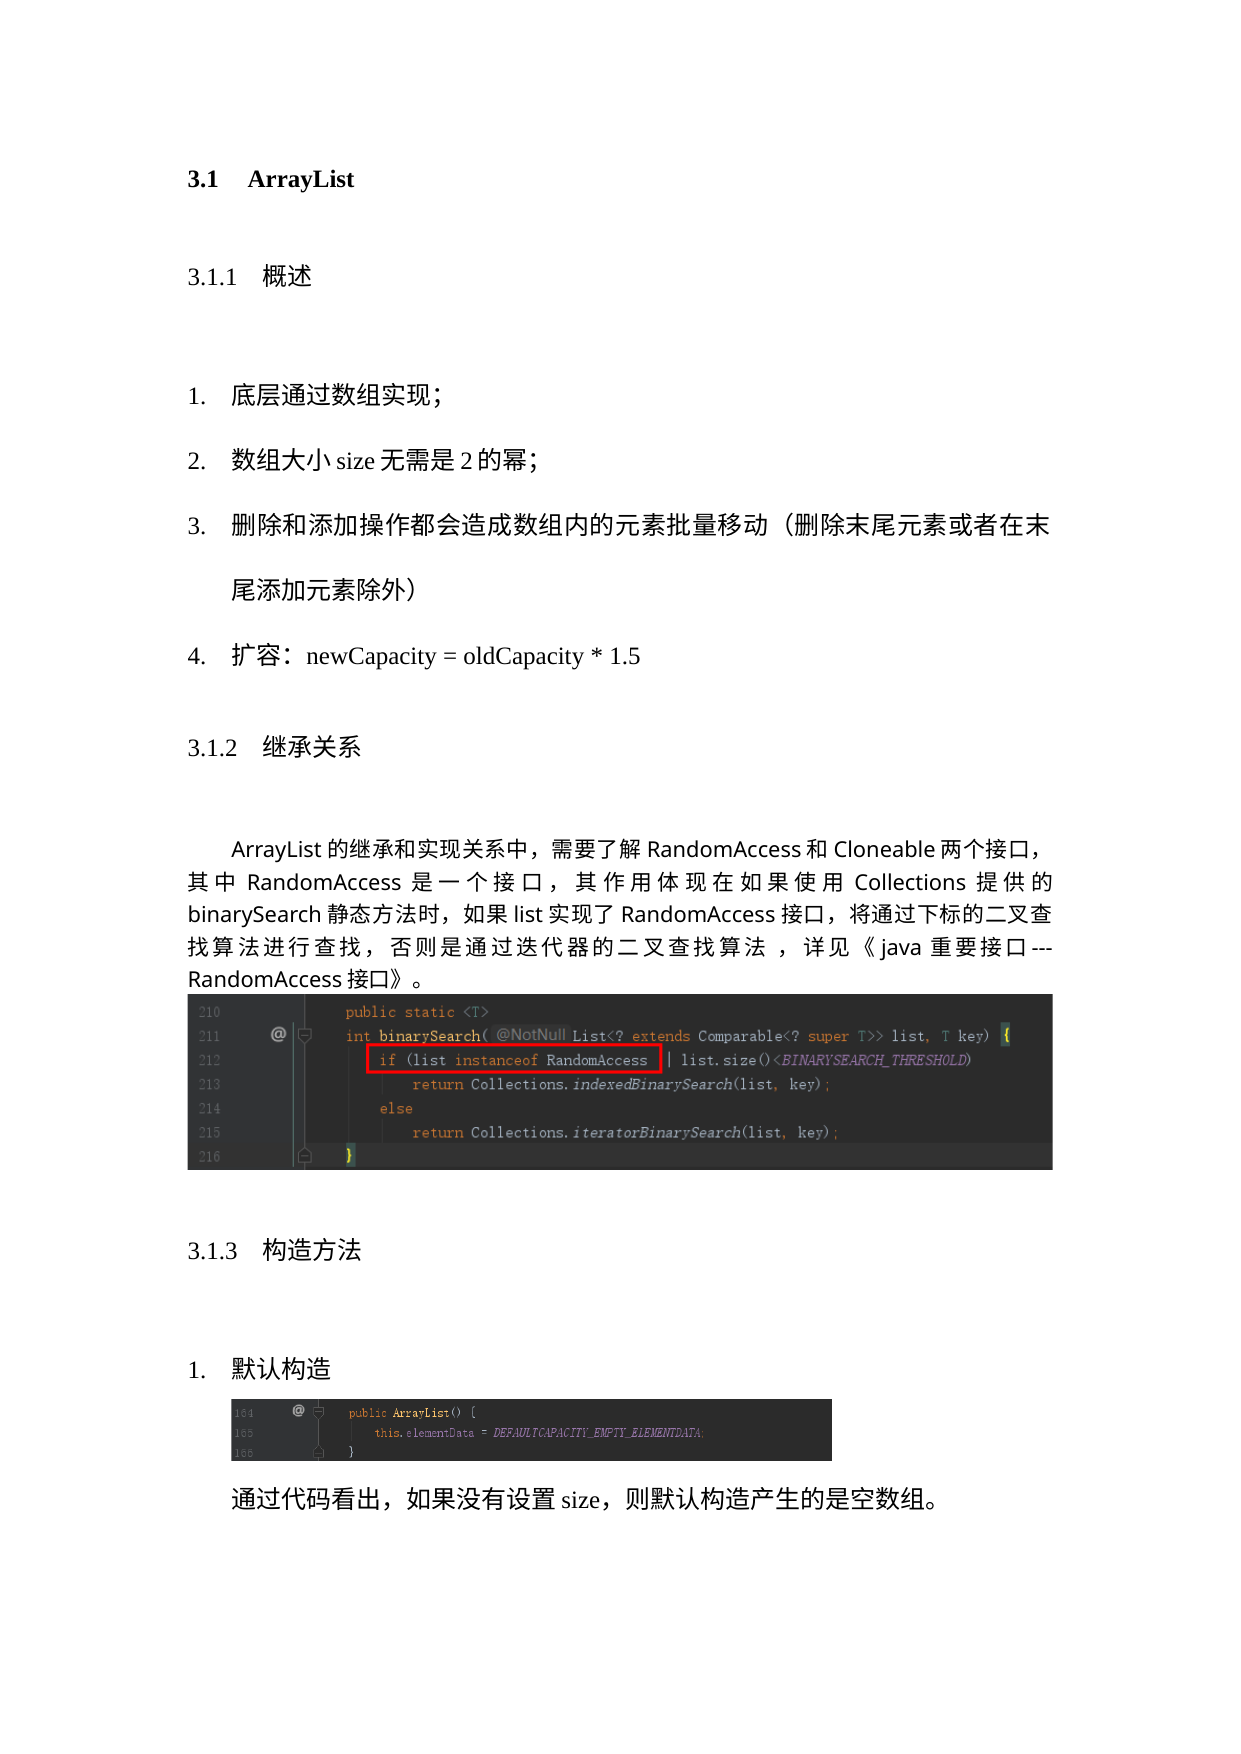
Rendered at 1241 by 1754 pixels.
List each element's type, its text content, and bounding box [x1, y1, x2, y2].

list 底层通过数组实现； [187, 361, 1053, 426]
list 默认构造 [187, 1335, 1053, 1400]
subtitle 概述 [187, 242, 1053, 307]
subtitle 构造方法 [187, 1216, 1053, 1281]
subtitle ArrayList [187, 162, 1053, 194]
list 数组大小size无需是2的幂； [187, 426, 1053, 491]
text ArrayList的继承和实现关系中，需要了解RandomAccess和Cloneable两个接口，其中RandomAccess是一个接口，其作用体现在如果使用Collections提供的binarySearch静态方法时，如果list实现了RandomAccess接口，将通过下标的二叉查找算法进行查找，否则是通过迭代器的二叉查找算法 ，详见《java重要接口---RandomAccess接口》。 [187, 832, 1053, 994]
picture [231, 1399, 832, 1461]
picture [187, 994, 1053, 1170]
subtitle 继承关系 [187, 713, 1053, 778]
list 扩容：newCapacity = oldCapacity * 1.5 [187, 621, 1053, 686]
list 删除和添加操作都会造成数组内的元素批量移动（删除末尾元素或者在末尾添加元素除外） [187, 491, 1053, 621]
list 通过代码看出，如果没有设置size，则默认构造产生的是空数组。 [231, 1465, 1053, 1530]
